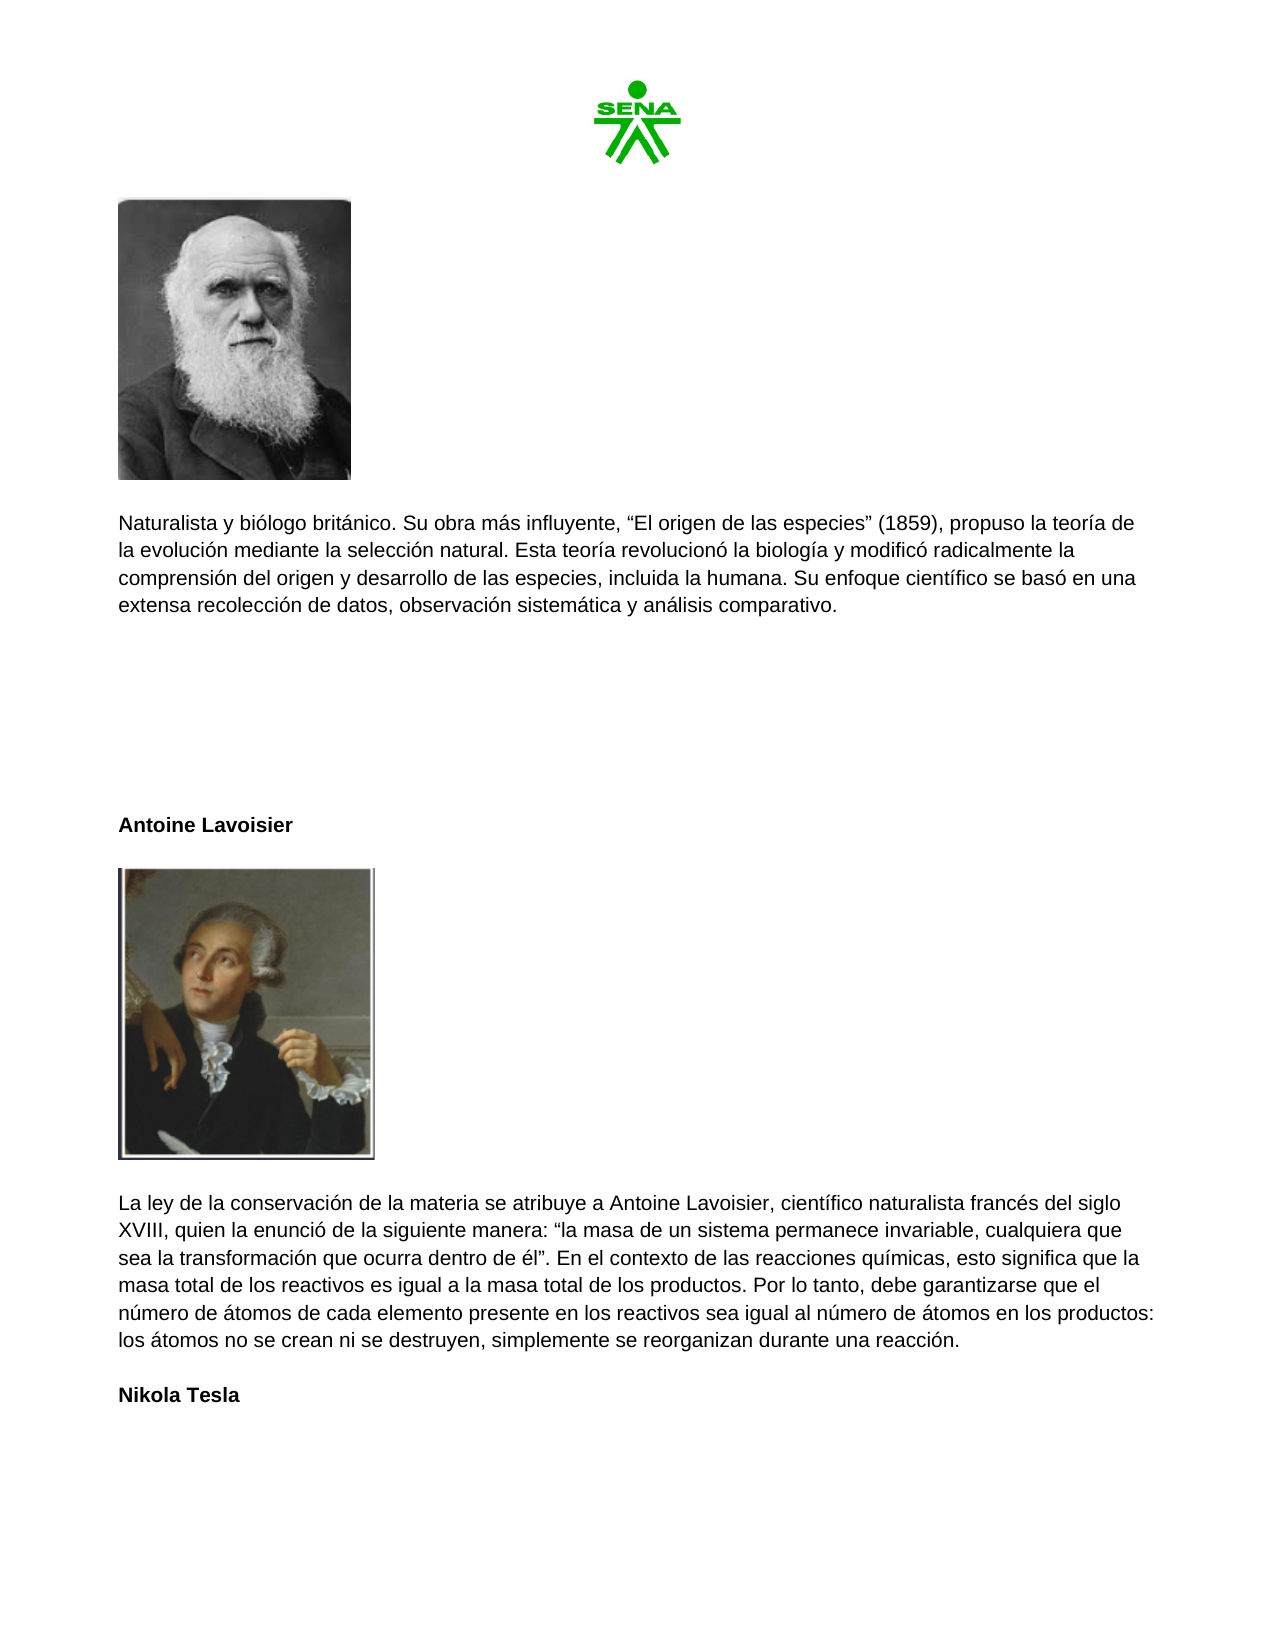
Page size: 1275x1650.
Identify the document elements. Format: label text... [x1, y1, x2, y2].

picture [588, 75, 687, 172]
picture [118, 197, 351, 480]
text Naturalista y biólogo británico. Su obra más influyente, “El origen de las especies” (1859), propuso la teoría de la evolución mediante la selección natural. Esta teoría revolucionó la biología y modificó radicalmente la comprensión del origen y desarrollo de las especies, incluida la humana. Su enfoque científico se basó en una extensa recolección de datos, observación sistemática y análisis comparativo. [118, 511, 1157, 617]
text Antoine Lavoisier [118, 813, 1157, 837]
picture [118, 868, 375, 1160]
text Nikola Tesla [118, 1383, 1157, 1407]
text La ley de la conservación de la materia se atribuye a Antoine Lavoisier, científico naturalista francés del siglo XVIII, quien la enunció de la siguiente manera: “la masa de un sistema permanece invariable, cualquiera que sea la transformación que ocurra dentro de él”. En el contexto de las reacciones químicas, esto significa que la masa total de los reactivos es igual a la masa total de los productos. Por lo tanto, debe garantizarse que el número de átomos de cada elemento presente en los reactivos sea igual al número de átomos en los productos: los átomos no se crean ni se destruyen, simplemente se reorganizan durante una reacción. [118, 1191, 1157, 1352]
